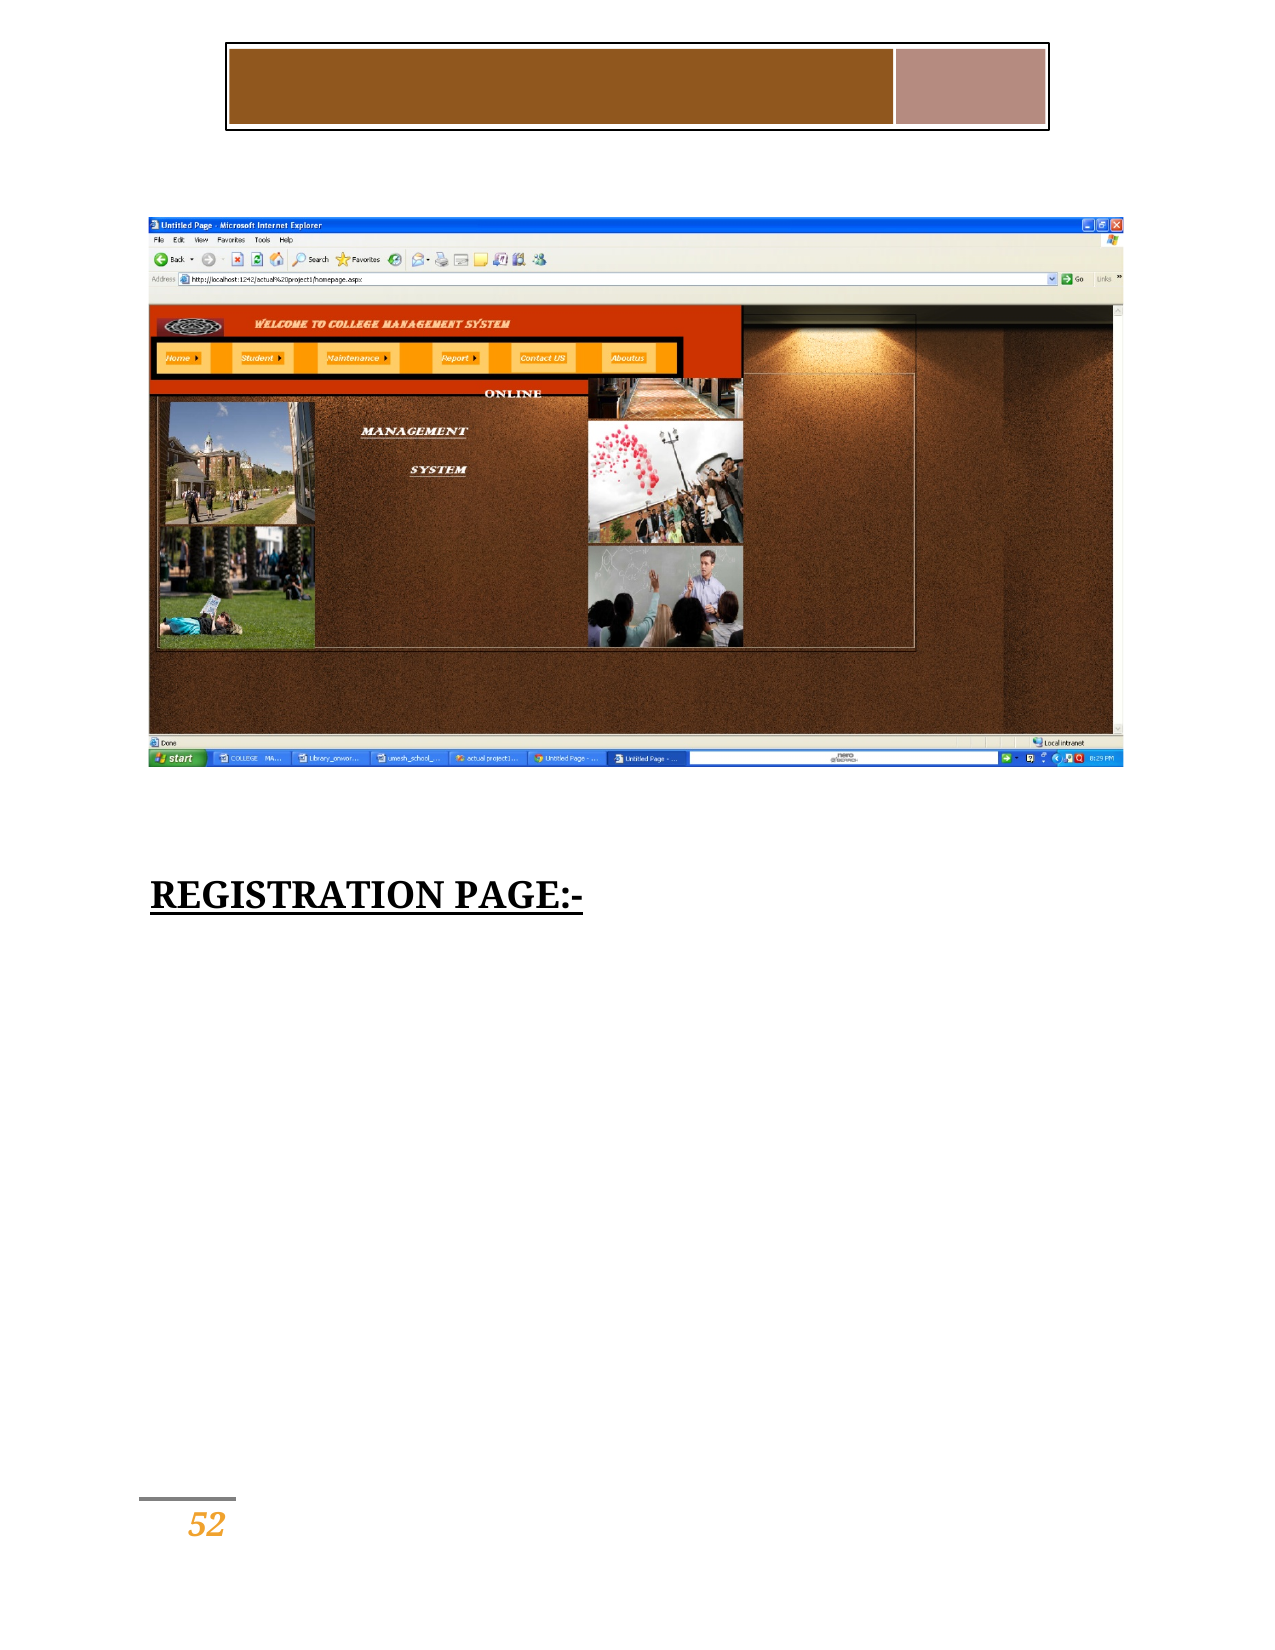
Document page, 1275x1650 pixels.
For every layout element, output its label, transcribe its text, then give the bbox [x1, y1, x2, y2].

picture [148, 217, 1124, 767]
text REGISTRATION PAGE:- [150, 869, 1153, 920]
